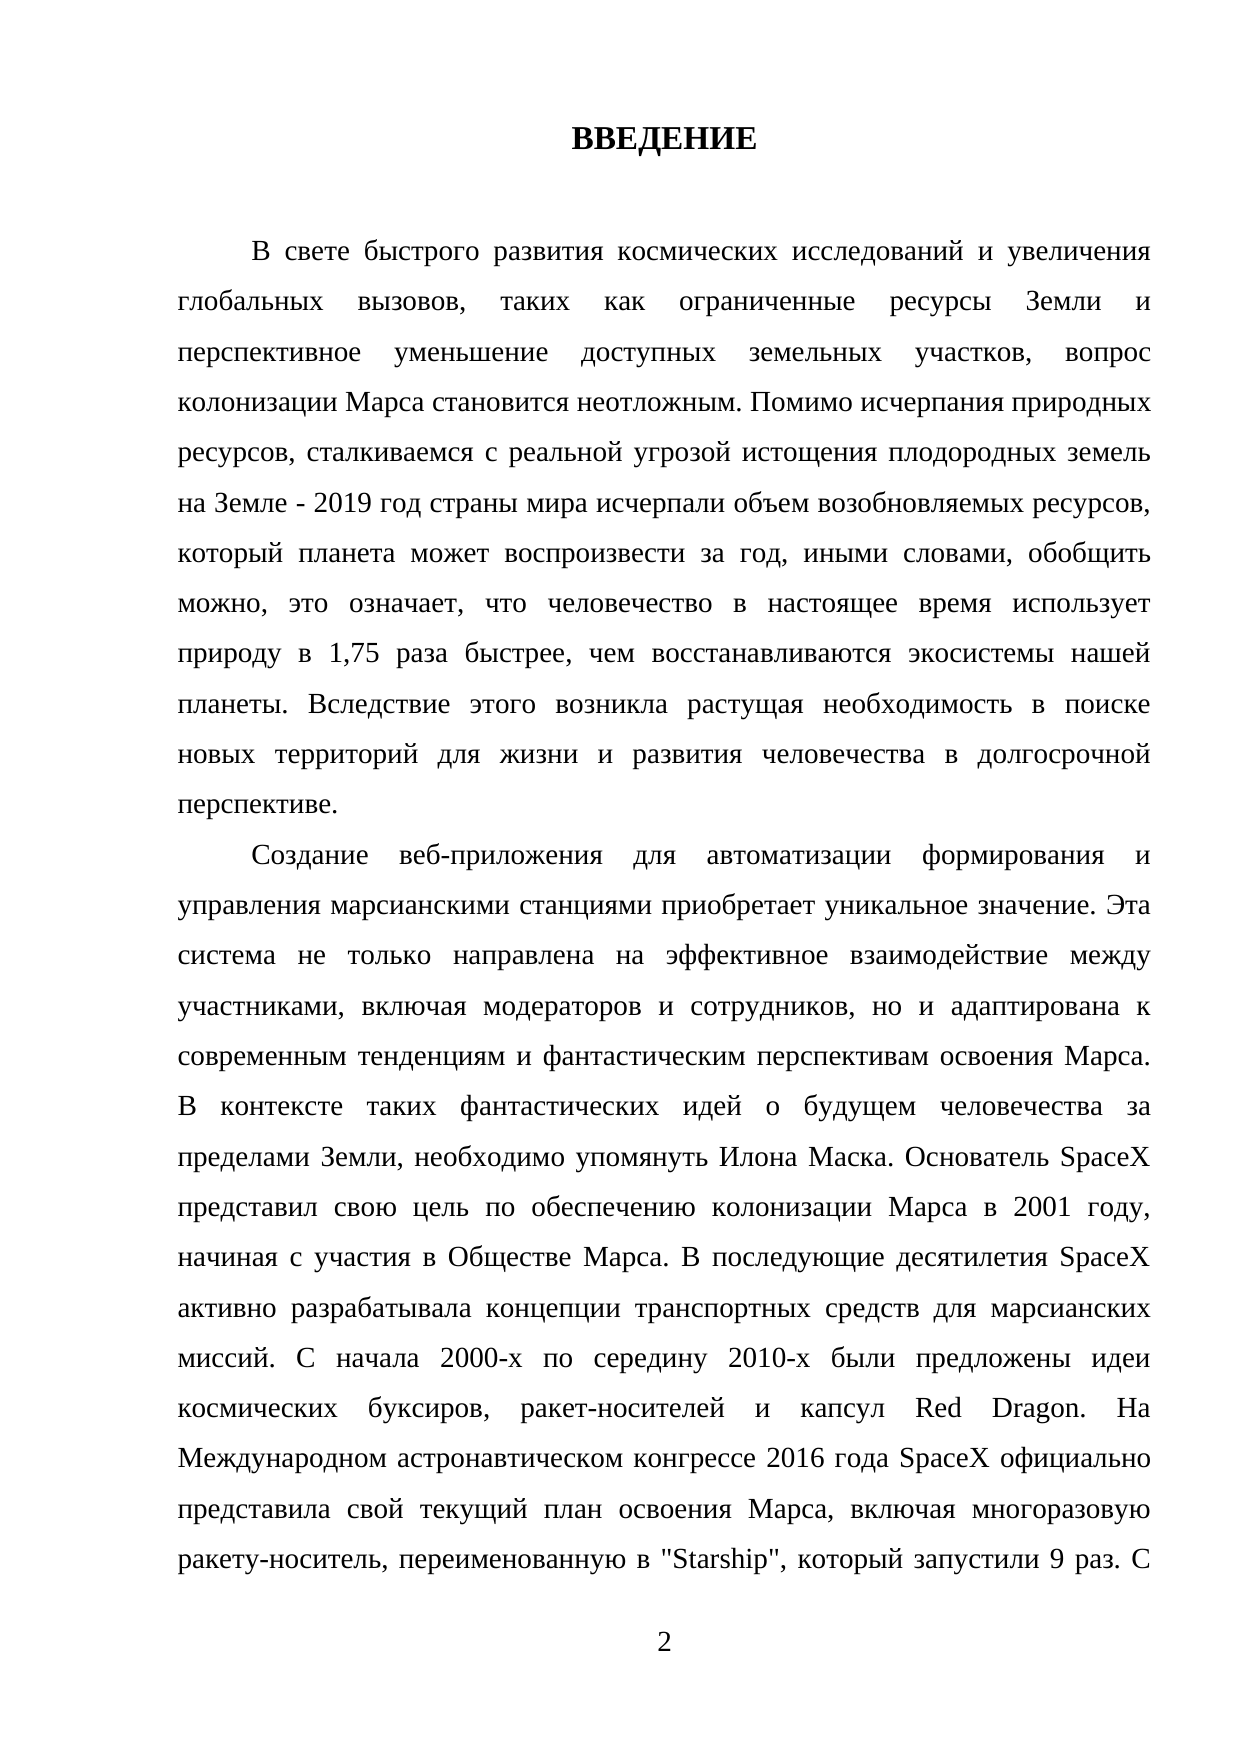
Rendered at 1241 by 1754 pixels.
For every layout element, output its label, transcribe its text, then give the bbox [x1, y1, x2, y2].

text ВВЕДЕНИЕ [177, 118, 1152, 156]
text В свете быстрого развития космических исследований и увеличения глобальных вызовов, таких как ограниченные ресурсы Земли и перспективное уменьшение доступных земельных участков, вопрос колонизации Марса становится неотложным. Помимо исчерпания природных ресурсов, сталкиваемся с реальной угрозой истощения плодородных земель на Земле - 2019 год страны мира исчерпали объем возобновляемых ресурсов, который планета может воспроизвести за год, иными словами, обобщить можно, это означает, что человечество в настоящее время использует природу в 1,75 раза быстрее, чем восстанавливаются экосистемы нашей планеты. Вследствие этого возникла растущая необходимость в поиске новых территорий для жизни и развития человечества в долгосрочной перспективе. [177, 233, 1152, 820]
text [177, 837, 1152, 1575]
